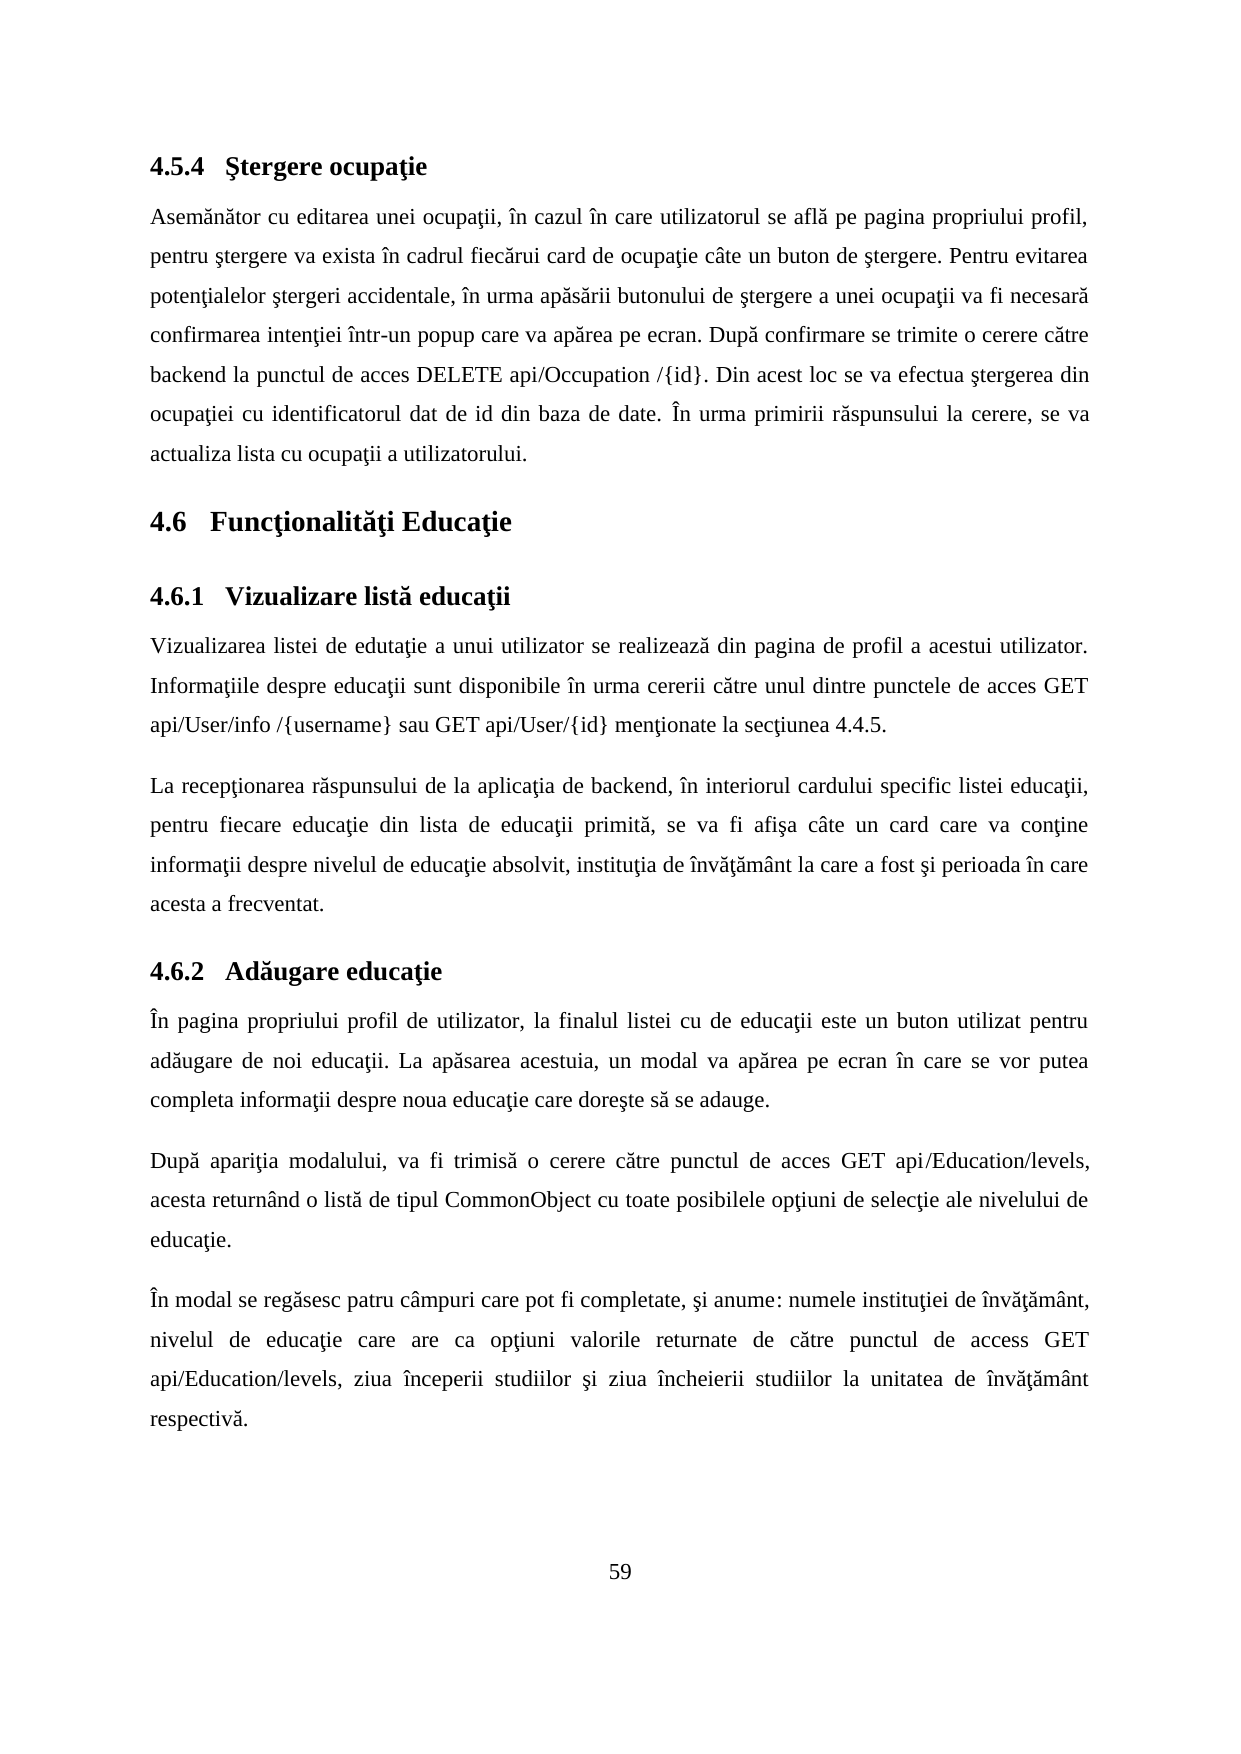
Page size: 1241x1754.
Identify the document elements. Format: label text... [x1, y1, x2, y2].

text La recepţionarea răspunsului de la aplicaţia de backend, în interiorul cardului specific listei educaţii, pentru fiecare educaţie din lista de educaţii primită, se va fi afişa câte un card care va conţine informaţii despre nivelul de educaţie absolvit, instituţia de învăţământ la care a fost şi perioada în care acesta a frecventat. [150, 772, 1090, 917]
text Asemănător cu editarea unei ocupaţii, în cazul în care utilizatorul se află pe pagina propriului profil, pentru ştergere va exista în cadrul fiecărui card de ocupaţie câte un buton de ştergere. Pentru evitarea potenţialelor ştergeri accidentale, în urma apăsării butonului de ştergere a unei ocupaţii va fi necesară confirmarea intenţiei într-un popup care va apărea pe ecran. După confirmare se trimite o cerere către backend la punctul de acces DELETE api/Occupation /{id}. Din acest loc se va efectua ştergerea din ocupaţiei cu identificatorul dat de id din baza de date. În urma primirii răspunsului la cerere, se va actualiza lista cu ocupaţii a utilizatorului. [150, 203, 1090, 466]
subtitle Vizualizare listă educaţii [150, 579, 1090, 611]
text Vizualizarea listei de edutaţie a unui utilizator se realizează din pagina de profil a acestui utilizator. Informaţiile despre educaţii sunt disponibile în urma cererii către unul dintre punctele de acces GET api/User/info /{username} sau GET api/User/{id} menţionate la secţiunea 4.4.5. [150, 632, 1090, 738]
text În modal se regăsesc patru câmpuri care pot fi completate, şi anume: numele instituţiei de învăţământ, nivelul de educaţie care are ca opţiuni valorile returnate de către punctul de access GET api/Education/levels, ziua începerii studiilor şi ziua încheierii studiilor la unitatea de învăţământ respectivă. [150, 1286, 1090, 1431]
text După apariţia modalului, va fi trimisă o cerere către punctul de acces GET api/Education/levels, acesta returnând o listă de tipul CommonObject cu toate posibilele opţiuni de selecţie ale nivelului de educaţie. [150, 1147, 1090, 1252]
subtitle Ştergere ocupaţie [150, 150, 1090, 181]
subtitle Funcţionalităţi Educaţie [150, 504, 1090, 538]
subtitle Adăugare educaţie [150, 955, 1090, 986]
text În pagina propriului profil de utilizator, la finalul listei cu de educaţii este un buton utilizat pentru adăugare de noi educaţii. La apăsarea acestuia, un modal va apărea pe ecran în care se vor putea completa informaţii despre noua educaţie care doreşte să se adauge. [150, 1008, 1090, 1113]
